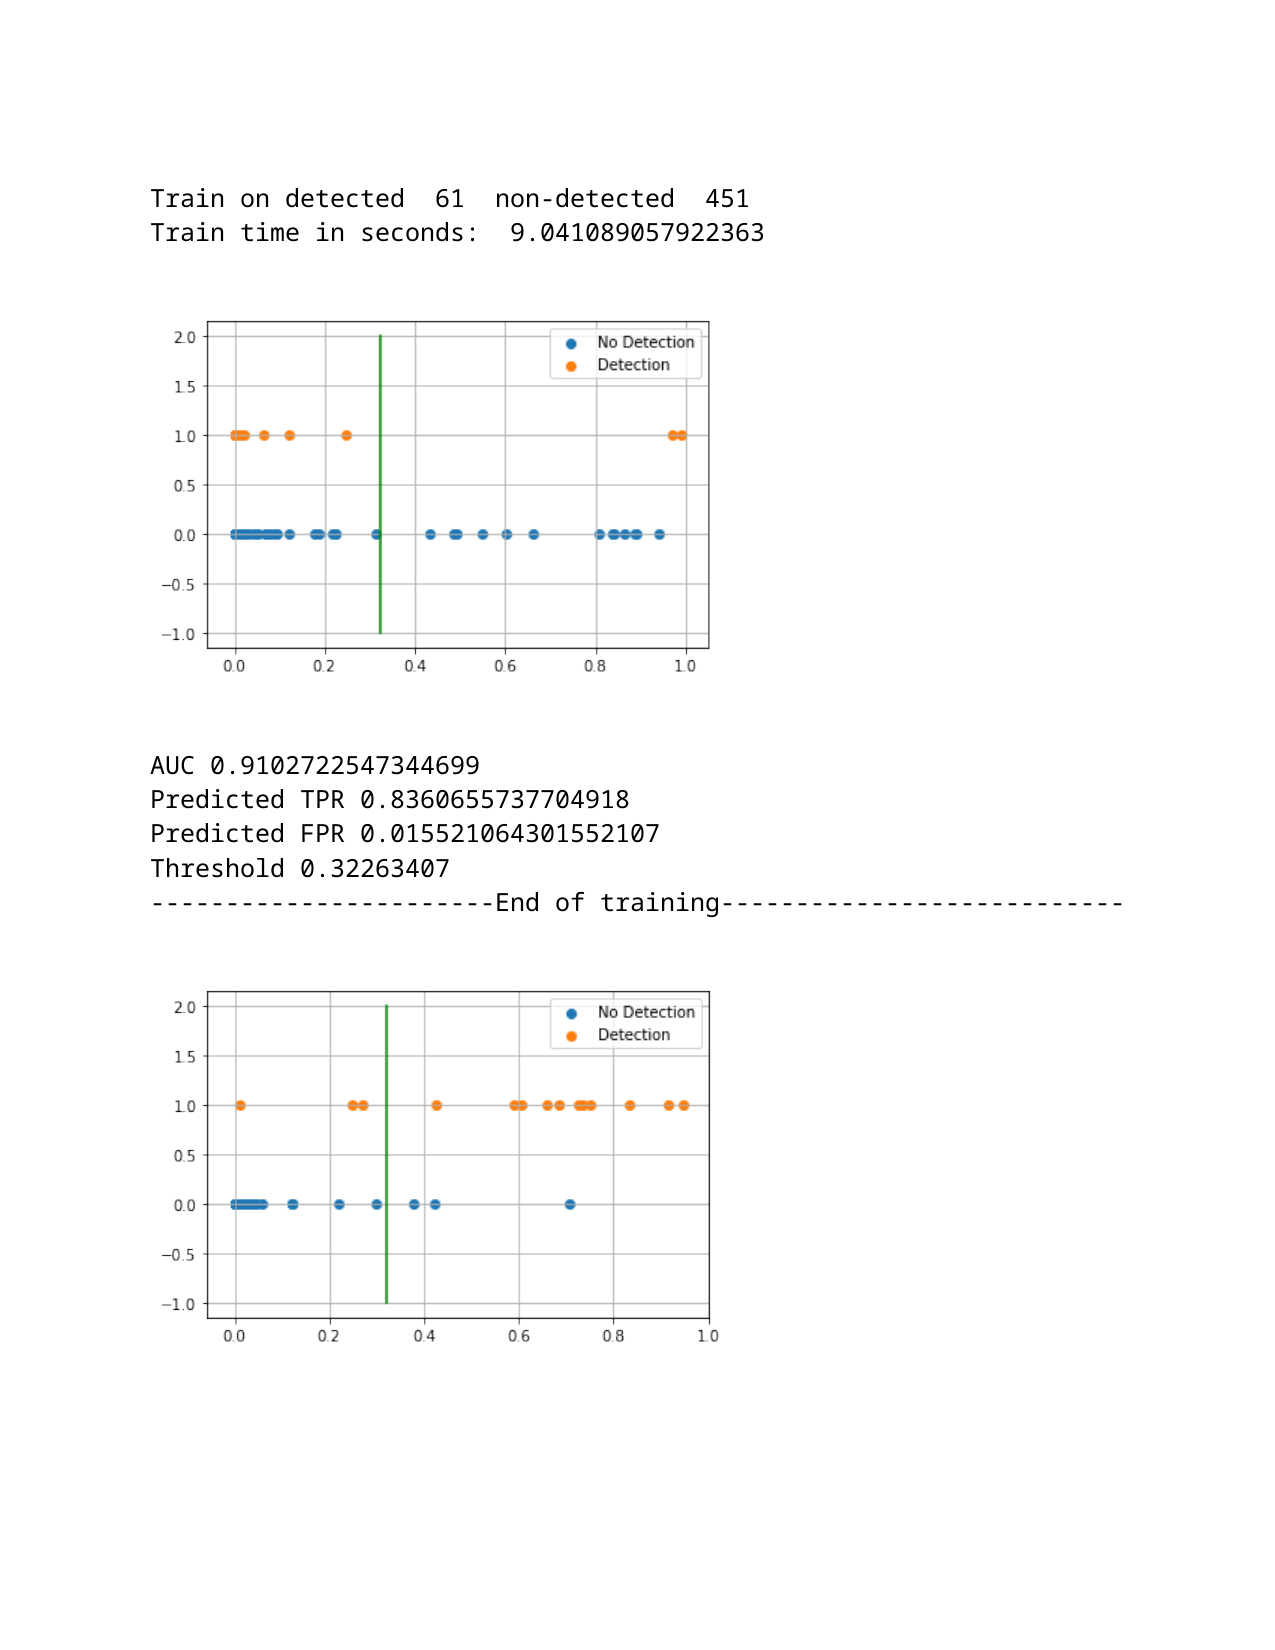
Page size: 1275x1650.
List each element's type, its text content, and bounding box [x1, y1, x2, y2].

text AUC 0.9102722547344699 Predicted TPR 0.8360655737704918 Predicted FPR 0.015521064301552107 Threshold 0.32263407 -----------------------End of training--------------------------- [150, 748, 1125, 952]
text Train on detected 61 non-detected 451 Train time in seconds: 9.041089057922363 [150, 180, 1125, 282]
picture [150, 982, 730, 1354]
picture [150, 312, 719, 684]
